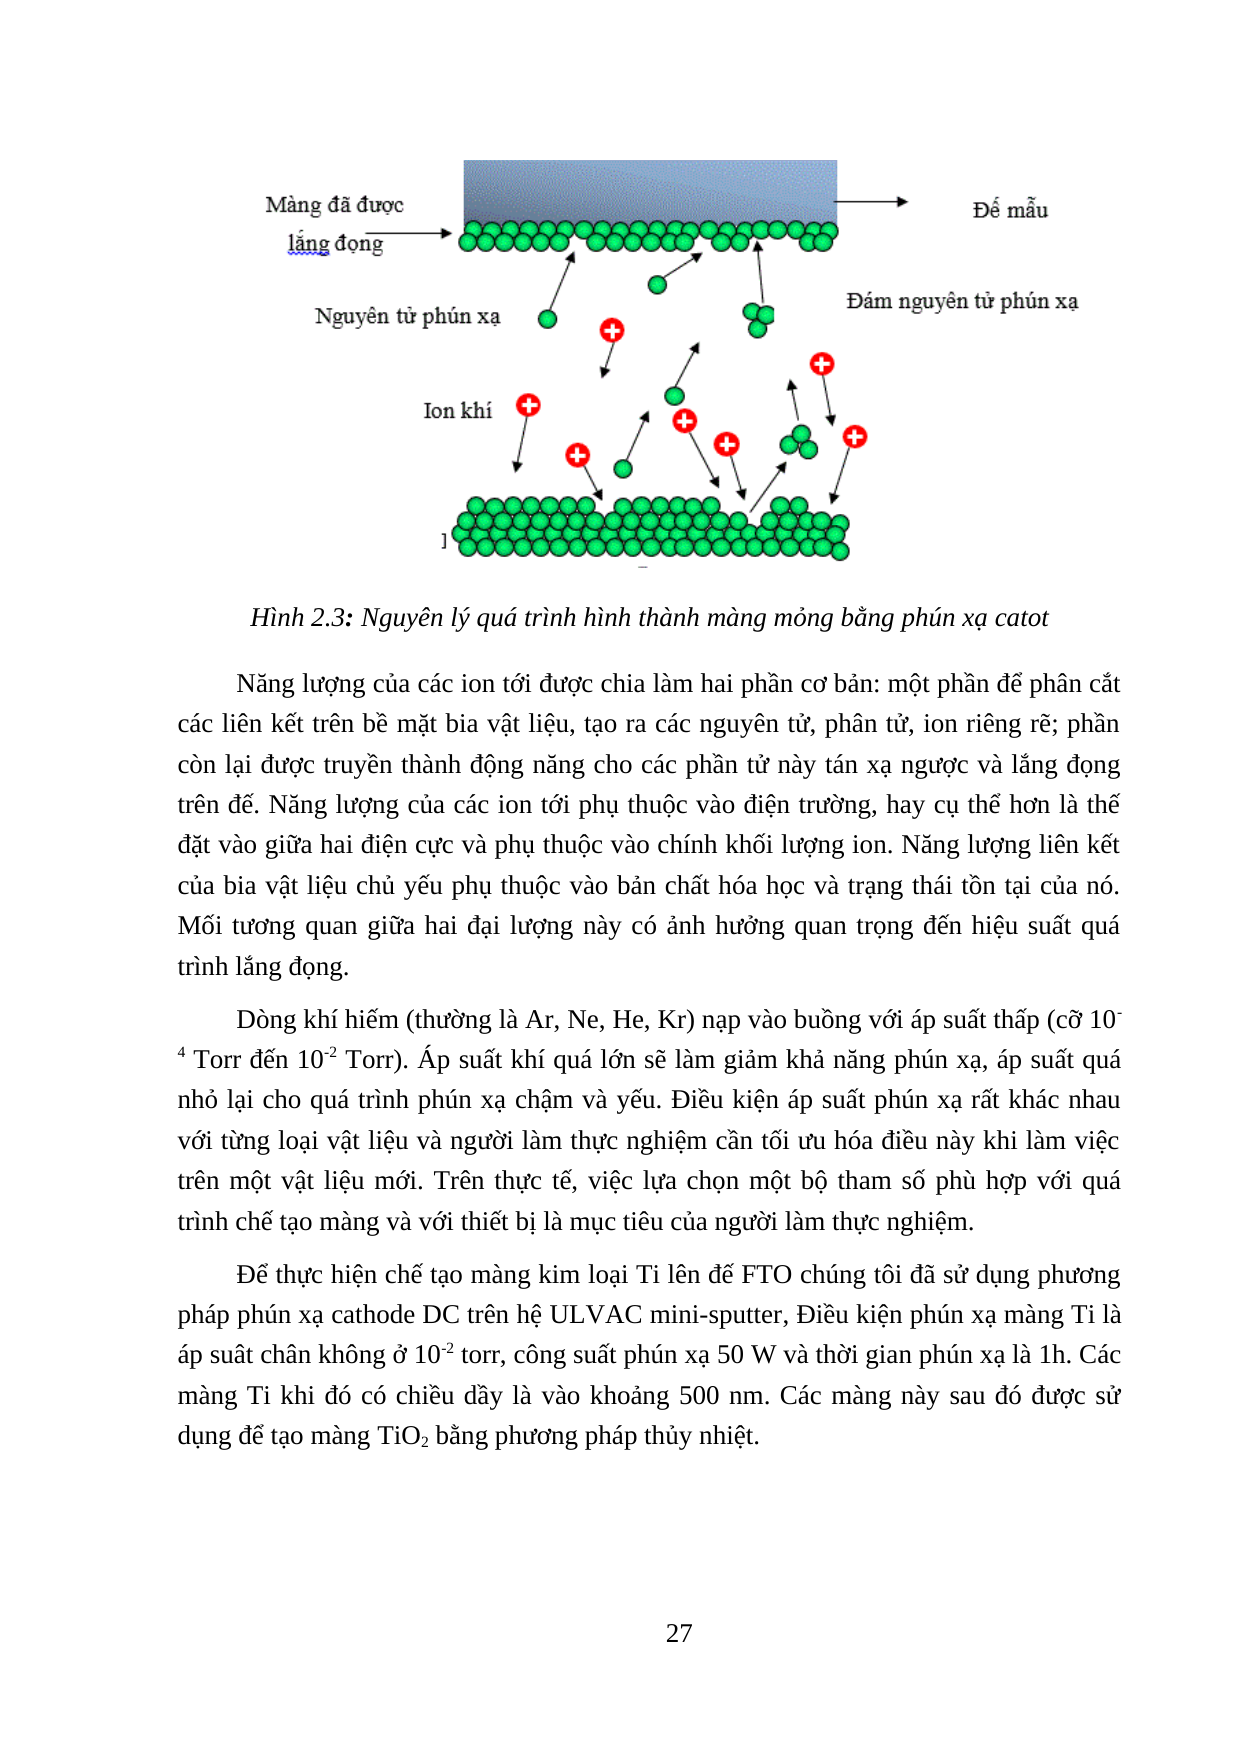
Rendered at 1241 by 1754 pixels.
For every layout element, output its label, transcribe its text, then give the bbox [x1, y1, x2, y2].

text Năng lượng của các ion tới được chia làm hai phần cơ bản: một phần để phân cắt các liên kết trên bề mặt bia vật liệu, tạo ra các nguyên tử, phân tử, ion riêng rẽ; phần còn lại được truyền thành động năng cho các phần tử này tán xạ ngược và lắng đọng trên đế. Năng lượng của các ion tới phụ thuộc vào điện trường, hay cụ thể hơn là thế đặt vào giữa hai điện cực và phụ thuộc vào chính khối lượng ion. Năng lượng liên kết của bia vật liệu chủ yếu phụ thuộc vào bản chất hóa học và trạng thái tồn tại của nó. Mối tương quan giữa hai đại lượng này có ảnh hưởng quan trọng đến hiệu suất quá trình lắng đọng. [177, 667, 1122, 981]
text Để thực hiện chế tạo màng kim loại Ti lên đế FTO chúng tôi đã sử dụng phương pháp phún xạ cathode DC trên hệ ULVAC mini-sputter, Điều kiện phún xạ màng Ti là áp suât chân không ở 10-2 torr, công suất phún xạ 50 W và thời gian phún xạ là 1h. Các màng Ti khi đó có chiều dầy là vào khoảng 500 nm. Các màng này sau đó được sử dụng để tạo màng TiO2 bằng phương pháp thủy nhiệt. [177, 1258, 1122, 1451]
table_cell Hình 2.3: Nguyên lý quá trình hình thành màng mỏng bằng phún xạ catot [188, 589, 1111, 654]
table_header [188, 148, 1111, 589]
text Dòng khí hiếm (thường là Ar, Ne, He, Kr) nạp vào buồng với áp suất thấp (cỡ 10-4 Torr đến 10-2 Torr). Áp suất khí quá lớn sẽ làm giảm khả năng phún xạ, áp suất quá nhỏ lại cho quá trình phún xạ chậm và yếu. Điều kiện áp suất phún xạ rất khác nhau với từng loại vật liệu và người làm thực nghiệm cần tối ưu hóa điều này khi làm việc trên một vật liệu mới. Trên thực tế, việc lựa chọn một bộ tham số phù hợp với quá trình chế tạo màng và với thiết bị là mục tiêu của người làm thực nghiệm. [177, 1003, 1122, 1236]
picture [199, 160, 1100, 568]
